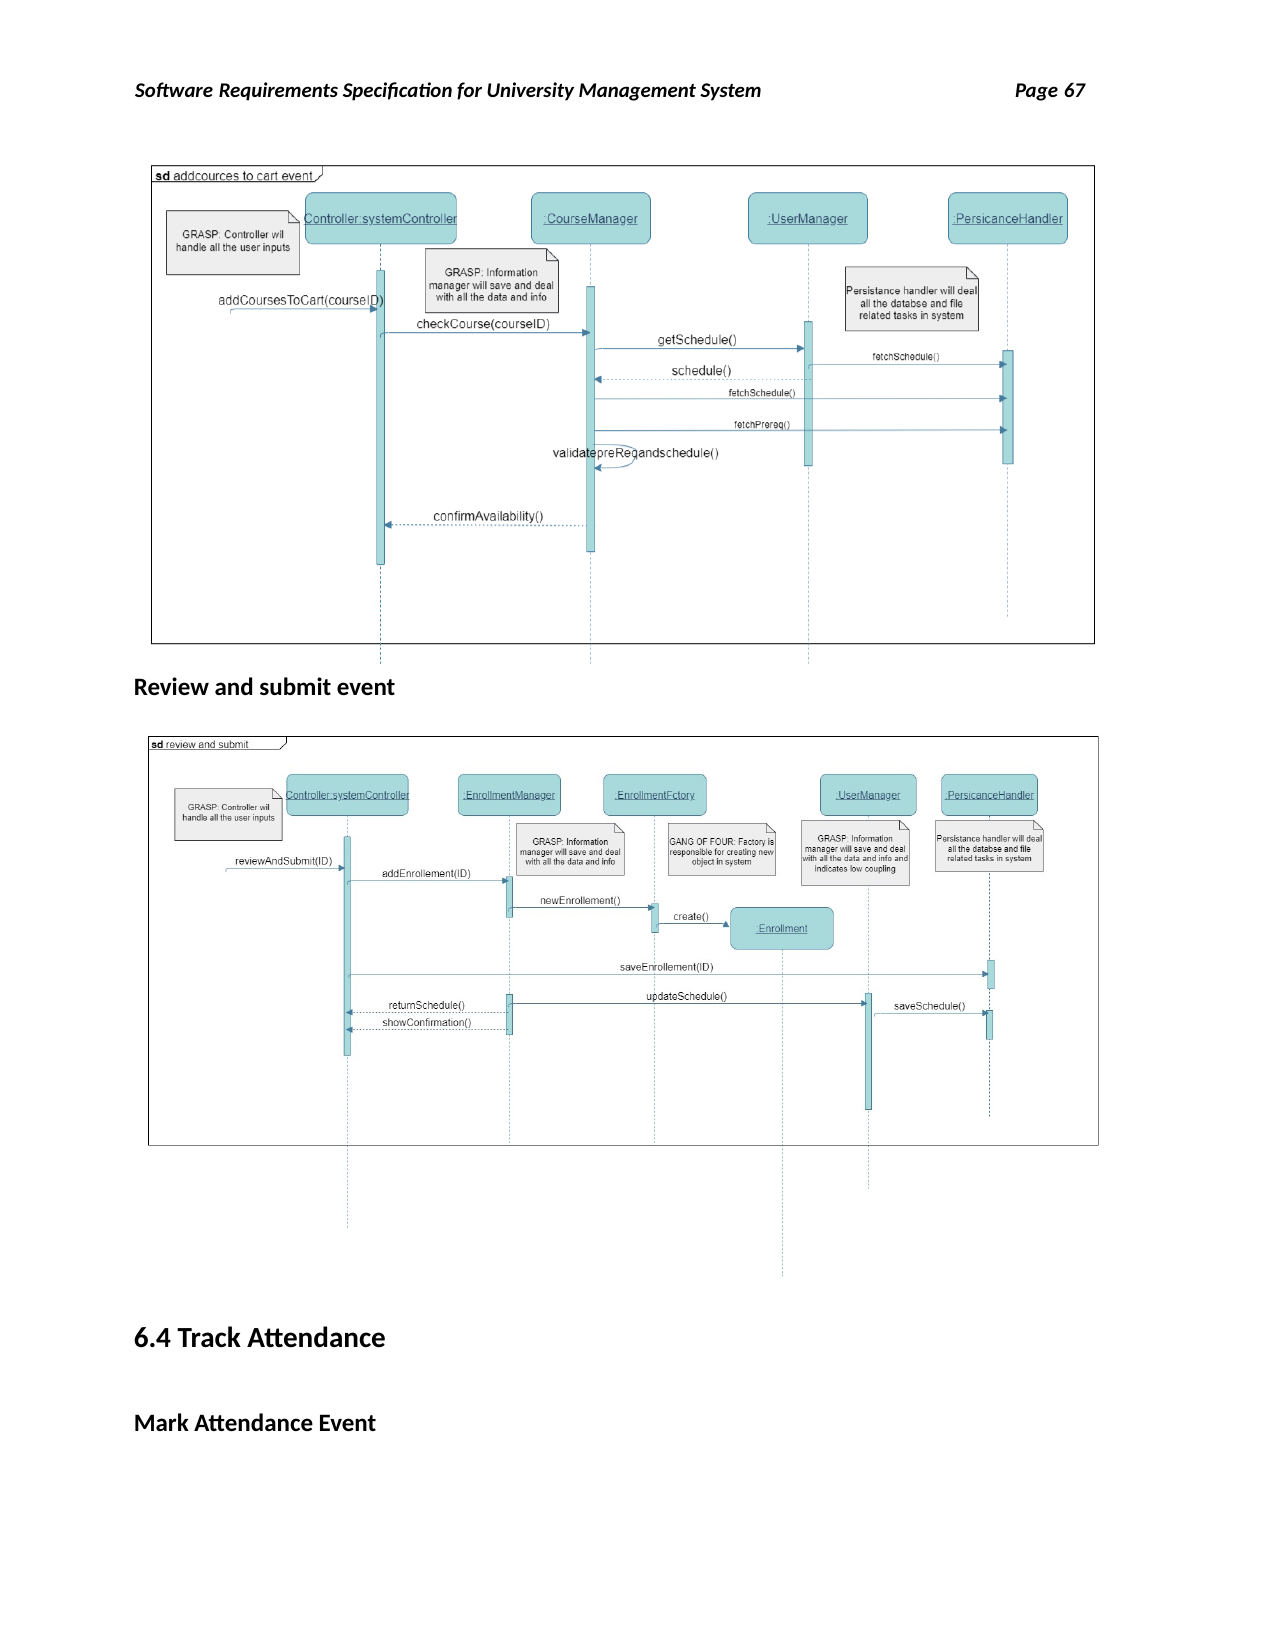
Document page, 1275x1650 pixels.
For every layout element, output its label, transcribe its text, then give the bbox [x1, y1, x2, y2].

subtitle 6.4 Track Attendance [133, 1319, 469, 1355]
picture [135, 150, 1110, 664]
picture [135, 723, 1110, 1289]
text Review and submit event [133, 671, 469, 702]
text Mark Attendance Event [133, 1407, 469, 1438]
